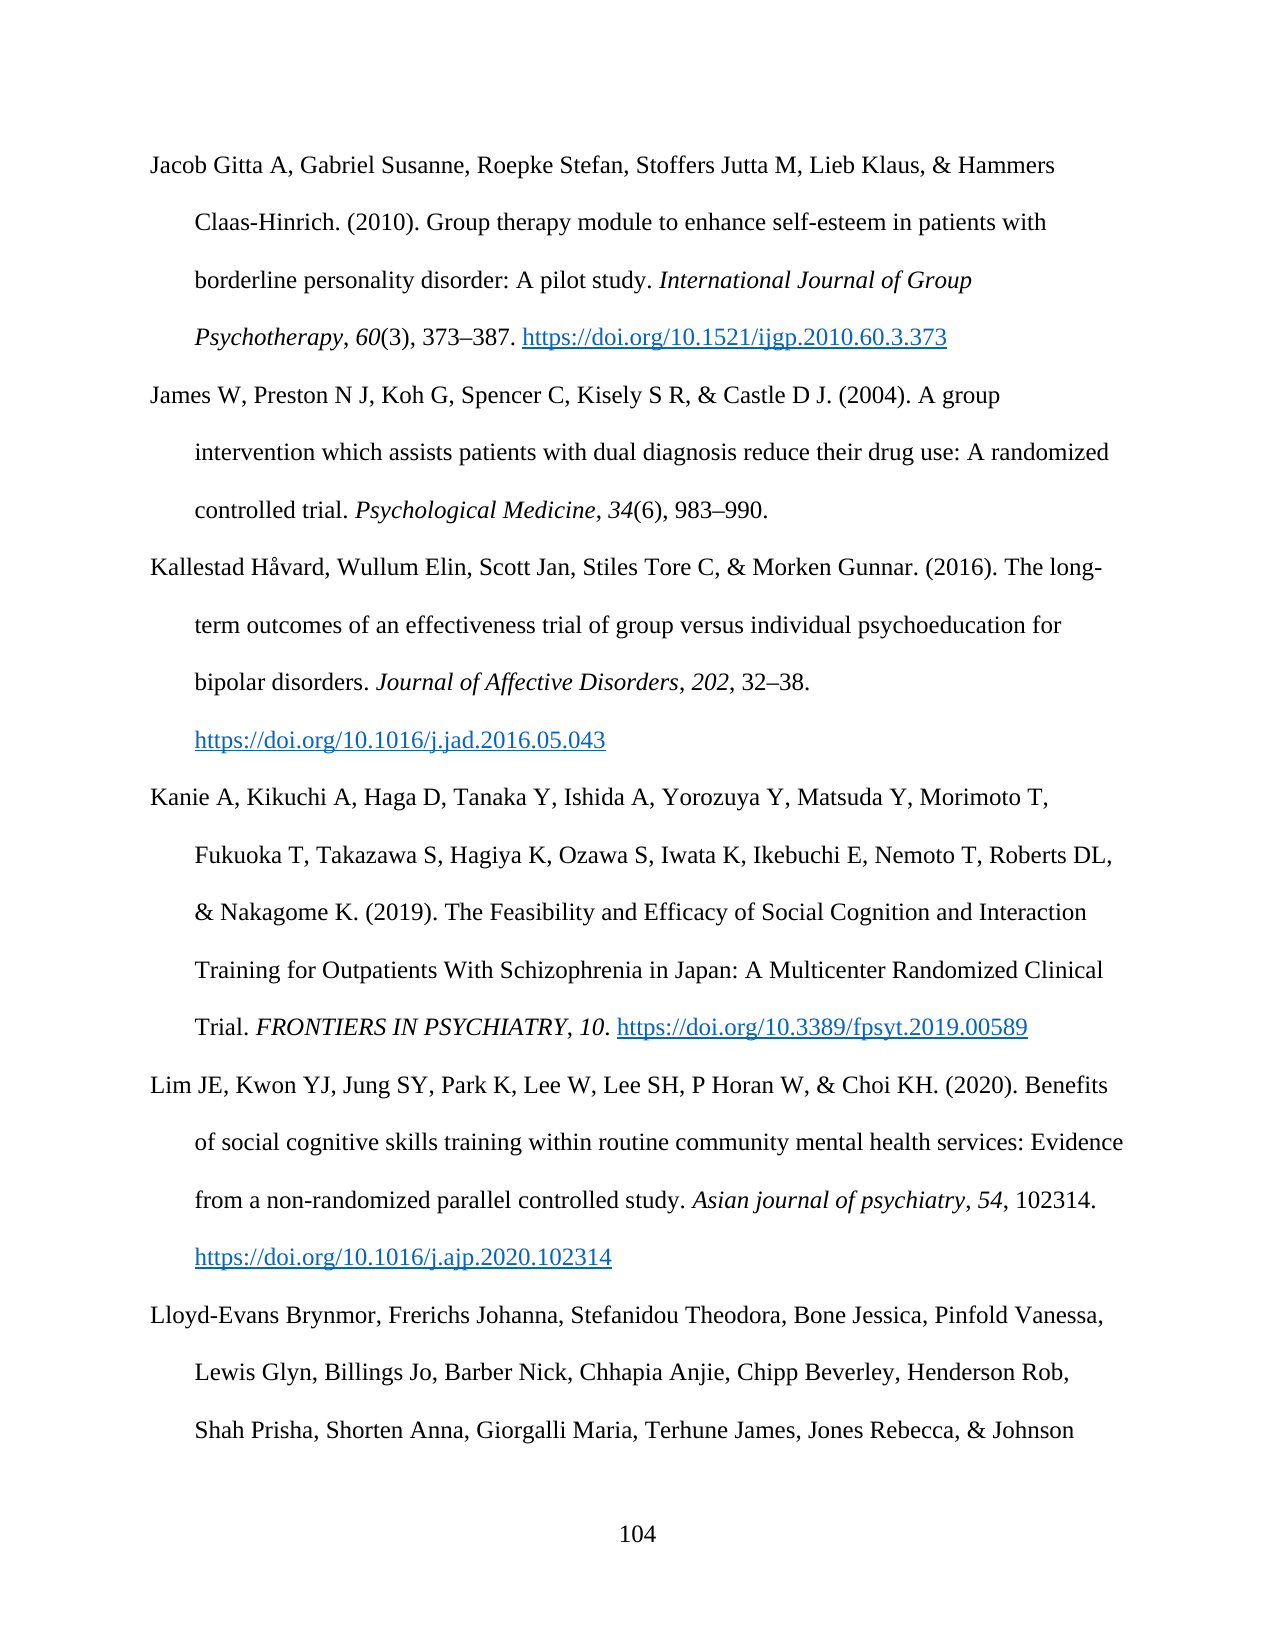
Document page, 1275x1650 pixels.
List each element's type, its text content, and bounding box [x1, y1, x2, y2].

text James W, Preston N J, Koh G, Spencer C, Kisely S R, & Castle D J. (2004). A group intervention which assists patients with dual diagnosis reduce their drug use: A randomized controlled trial. Psychological Medicine, 34(6), 983–990. [150, 380, 1125, 524]
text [150, 1300, 1125, 1444]
text Kanie A, Kikuchi A, Haga D, Tanaka Y, Ishida A, Yorozuya Y, Matsuda Y, Morimoto T, Fukuoka T, Takazawa S, Hagiya K, Ozawa S, Iwata K, Ikebuchi E, Nemoto T, Roberts DL, & Nakagome K. (2019). The Feasibility and Efficacy of Social Cognition and Interaction Training for Outpatients With Schizophrenia in Japan: A Multicenter Randomized Clinical Trial. FRONTIERS IN PSYCHIATRY, 10. https://doi.org/10.3389/fpsyt.2019.00589 [150, 782, 1125, 1041]
text Kallestad Håvard, Wullum Elin, Scott Jan, Stiles Tore C, & Morken Gunnar. (2016). The long-term outcomes of an effectiveness trial of group versus individual psychoeducation for bipolar disorders. Journal of Affective Disorders, 202, 32–38. https://doi.org/10.1016/j.jad.2016.05.043 [150, 552, 1125, 754]
text Jacob Gitta A, Gabriel Susanne, Roepke Stefan, Stoffers Jutta M, Lieb Klaus, & Hammers Claas-Hinrich. (2010). Group therapy module to enhance self-esteem in patients with borderline personality disorder: A pilot study. International Journal of Group Psychotherapy, 60(3), 373–387. https://doi.org/10.1521/ijgp.2010.60.3.373 [150, 150, 1125, 351]
text Lim JE, Kwon YJ, Jung SY, Park K, Lee W, Lee SH, P Horan W, & Choi KH. (2020). Benefits of social cognitive skills training within routine community mental health services: Evidence from a non-randomized parallel controlled study. Asian journal of psychiatry, 54, 102314. https://doi.org/10.1016/j.ajp.2020.102314 [150, 1070, 1125, 1271]
